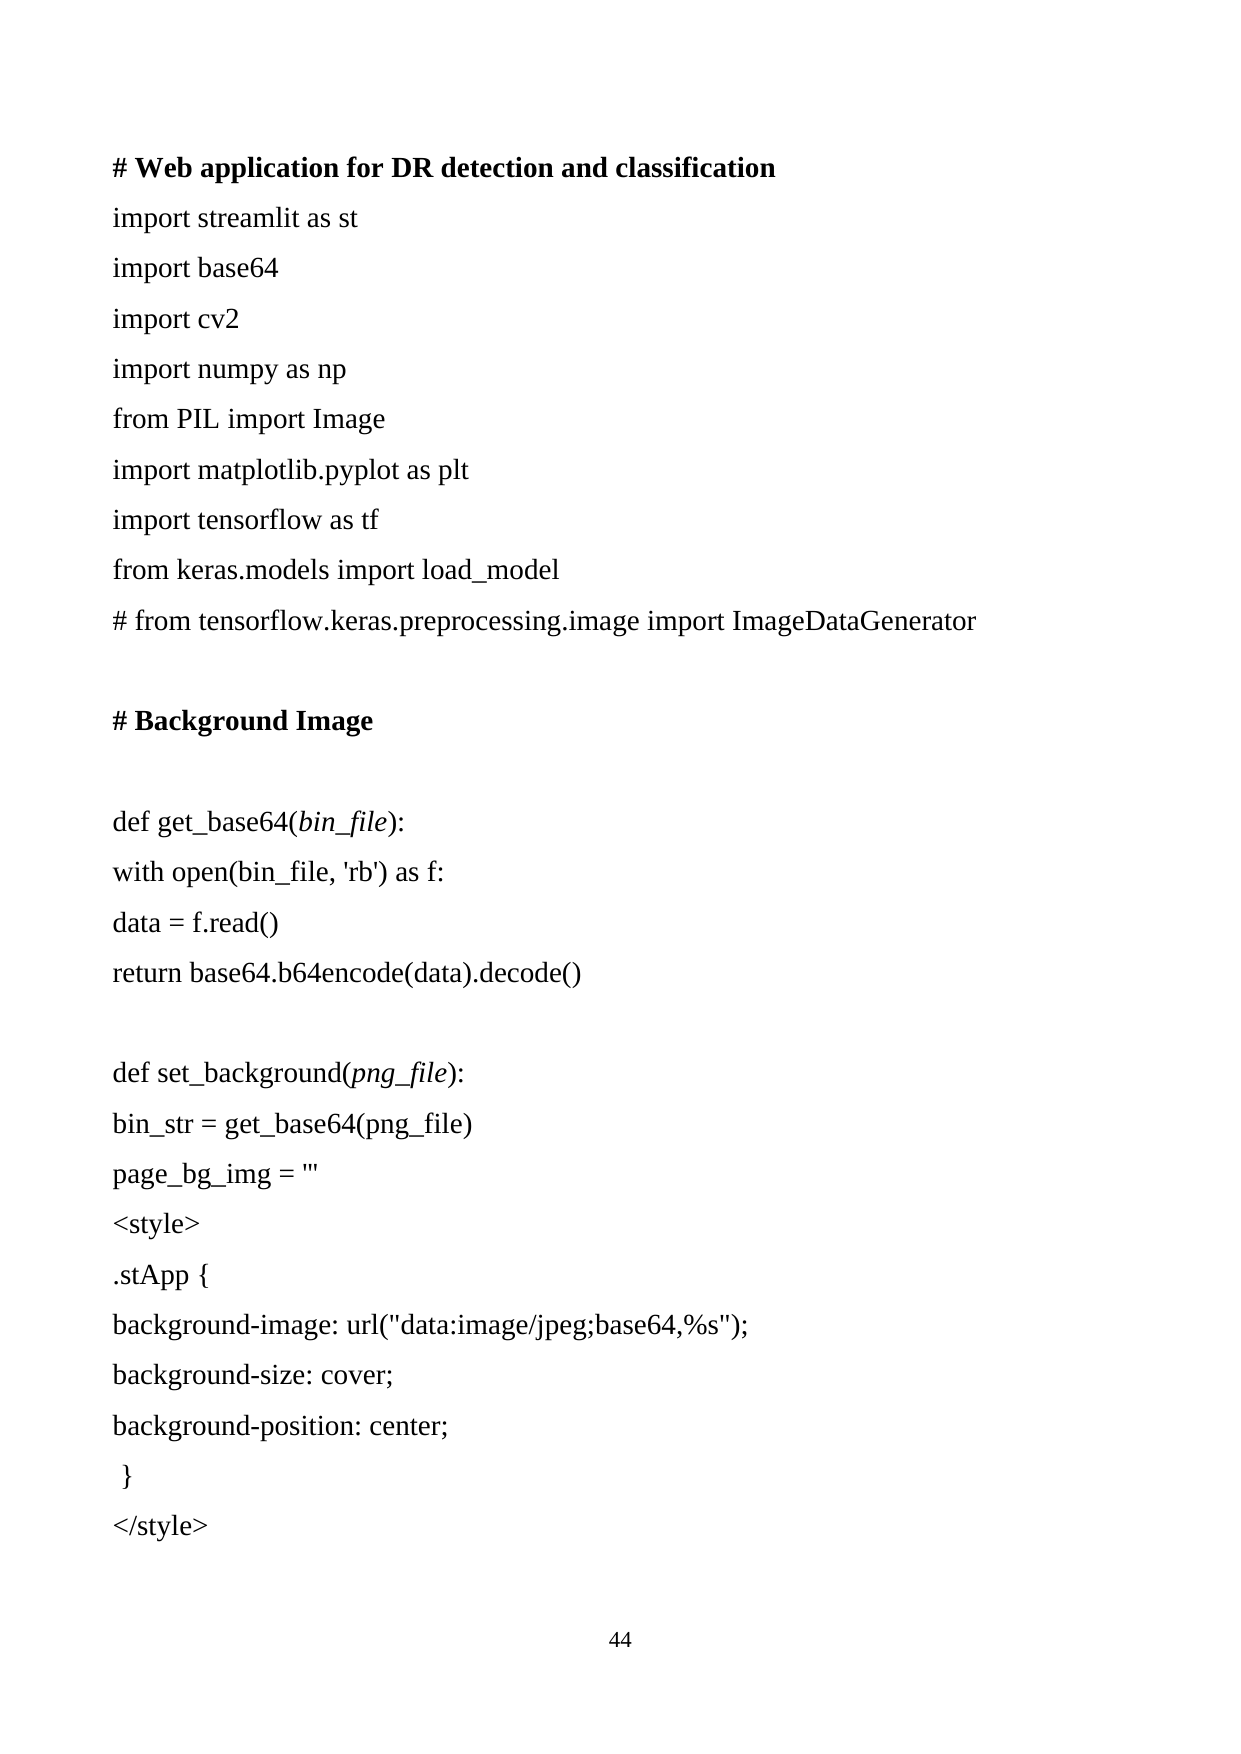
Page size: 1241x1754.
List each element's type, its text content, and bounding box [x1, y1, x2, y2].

text bin_str = get_base64(png_file) [112, 1106, 1128, 1139]
text import base64 [112, 251, 1128, 284]
text page_bg_img = ''' [112, 1156, 1128, 1190]
text data = f.read() [112, 905, 1128, 938]
text from keras.models import load_model [112, 552, 1128, 586]
text import streamlit as st [112, 200, 1128, 234]
text background-position: center; [112, 1408, 1128, 1441]
text def set_background(png_file): [112, 1056, 1128, 1089]
text # Background Image [112, 703, 1128, 737]
text return base64.b64encode(data).decode() [112, 955, 1128, 988]
text </style> [112, 1508, 1128, 1542]
text import tensorflow as tf [112, 502, 1128, 536]
text import cv2 [112, 301, 1128, 334]
text background-image: url("data:image/jpeg;base64,%s"); [112, 1307, 1128, 1341]
text background-size: cover; [112, 1357, 1128, 1391]
text from PIL import Image [112, 402, 1128, 435]
text } [112, 1458, 1128, 1492]
text def get_base64(bin_file): [112, 804, 1128, 838]
text # from tensorflow.keras.preprocessing.image import ImageDataGenerator [112, 603, 1128, 636]
text with open(bin_file, 'rb') as f: [112, 854, 1128, 888]
text <style> [112, 1207, 1128, 1240]
text import numpy as np [112, 351, 1128, 385]
text # Web application for DR detection and classification [112, 150, 1128, 183]
text import matplotlib.pyplot as plt [112, 452, 1128, 485]
text .stApp { [112, 1257, 1128, 1290]
